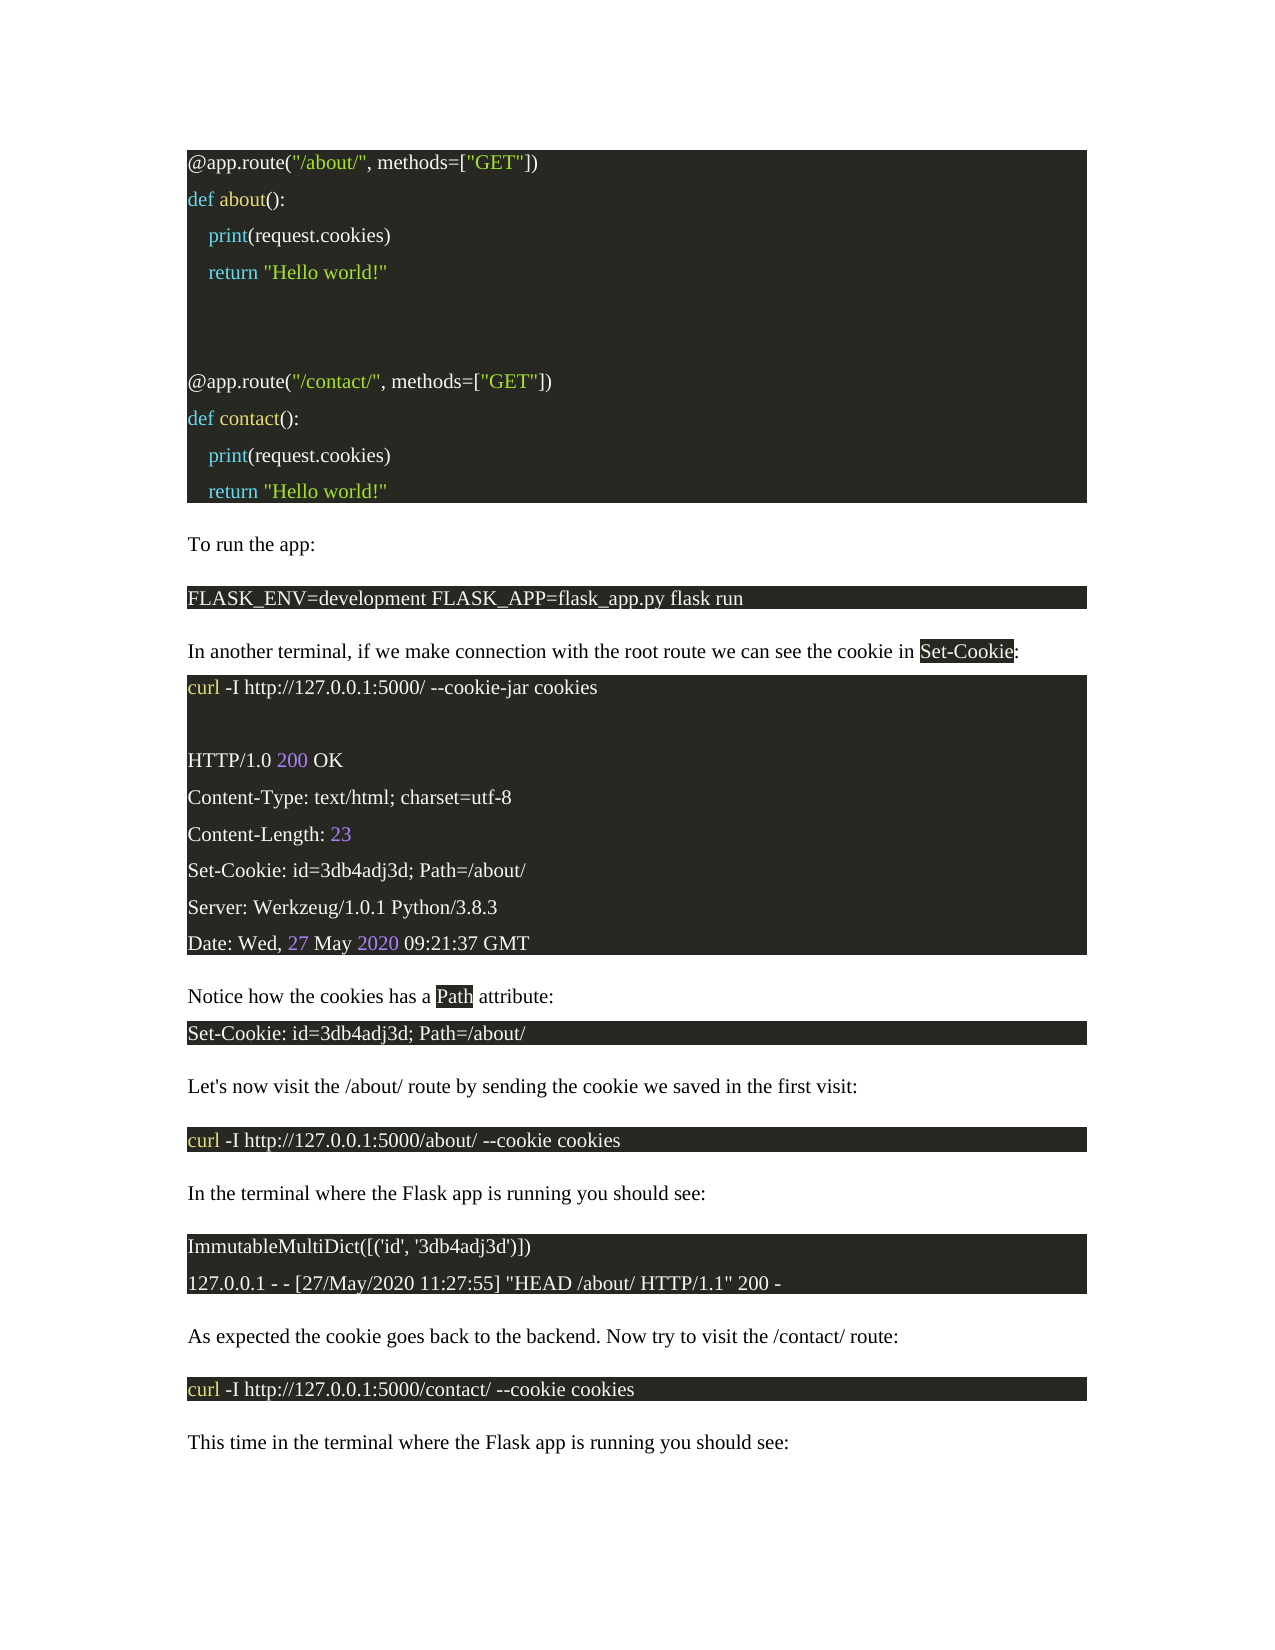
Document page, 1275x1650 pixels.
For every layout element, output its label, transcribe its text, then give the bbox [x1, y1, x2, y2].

text 127.0.0.1 - - [27/May/2020 11:27:55] "HEAD /about/ HTTP/1.1" 200 - [187, 1271, 1087, 1294]
text @app.route("/contact/", methods=["GET"]) [187, 369, 1087, 393]
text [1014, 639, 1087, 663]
text print(request.cookies) [187, 442, 1087, 467]
text def about(): [187, 187, 1087, 211]
text Content-Length: 23 [187, 822, 1087, 846]
text Set-Cookie: id=3db4adj3d; Path=/about/ [187, 858, 1087, 882]
text HTTP/1.0 200 OK [187, 748, 1087, 772]
text @app.route("/about/", methods=["GET"]) [187, 150, 1087, 174]
text In another terminal, if we make connection with the root route we can see the cookie in Set-Cookie: [187, 639, 920, 663]
text Let's now visit the /about/ route by sending the cookie we saved in the first visit: [187, 1074, 1087, 1098]
text As expected the cookie goes back to the backend. Now try to visit the /contact/ route: [187, 1324, 1087, 1348]
text To run the app: [187, 532, 1087, 556]
text print(request.cookies) [187, 223, 1087, 247]
text In the terminal where the Flask app is running you should see: [187, 1181, 1087, 1205]
text curl -I http://127.0.0.1:5000/contact/ --cookie cookies [187, 1377, 1087, 1401]
text Notice how the cookies has a Path attribute: [187, 984, 1087, 1008]
text FLASK_ENV=development FLASK_APP=flask_app.py flask run [187, 586, 1087, 609]
text This time in the terminal where the Flask app is running you should see: [187, 1430, 1087, 1454]
text def contact(): [187, 406, 1087, 430]
text Content-Type: text/html; charset=utf-8 [187, 785, 1087, 809]
text ImmutableMultiDict([('id', '3db4adj3d')]) [187, 1234, 1087, 1258]
text Set-Cookie: id=3db4adj3d; Path=/about/ [187, 1021, 1087, 1045]
text curl -I http://127.0.0.1:5000/about/ --cookie cookies [187, 1127, 1087, 1152]
text return "Hello world!" [187, 260, 1087, 284]
text curl -I http://127.0.0.1:5000/ --cookie-jar cookies [187, 675, 1087, 699]
text Server: Werkzeug/1.0.1 Python/3.8.3 [187, 895, 1087, 919]
text return "Hello world!" [187, 479, 1087, 503]
text Date: Wed, 27 May 2020 09:21:37 GMT [187, 931, 1087, 955]
